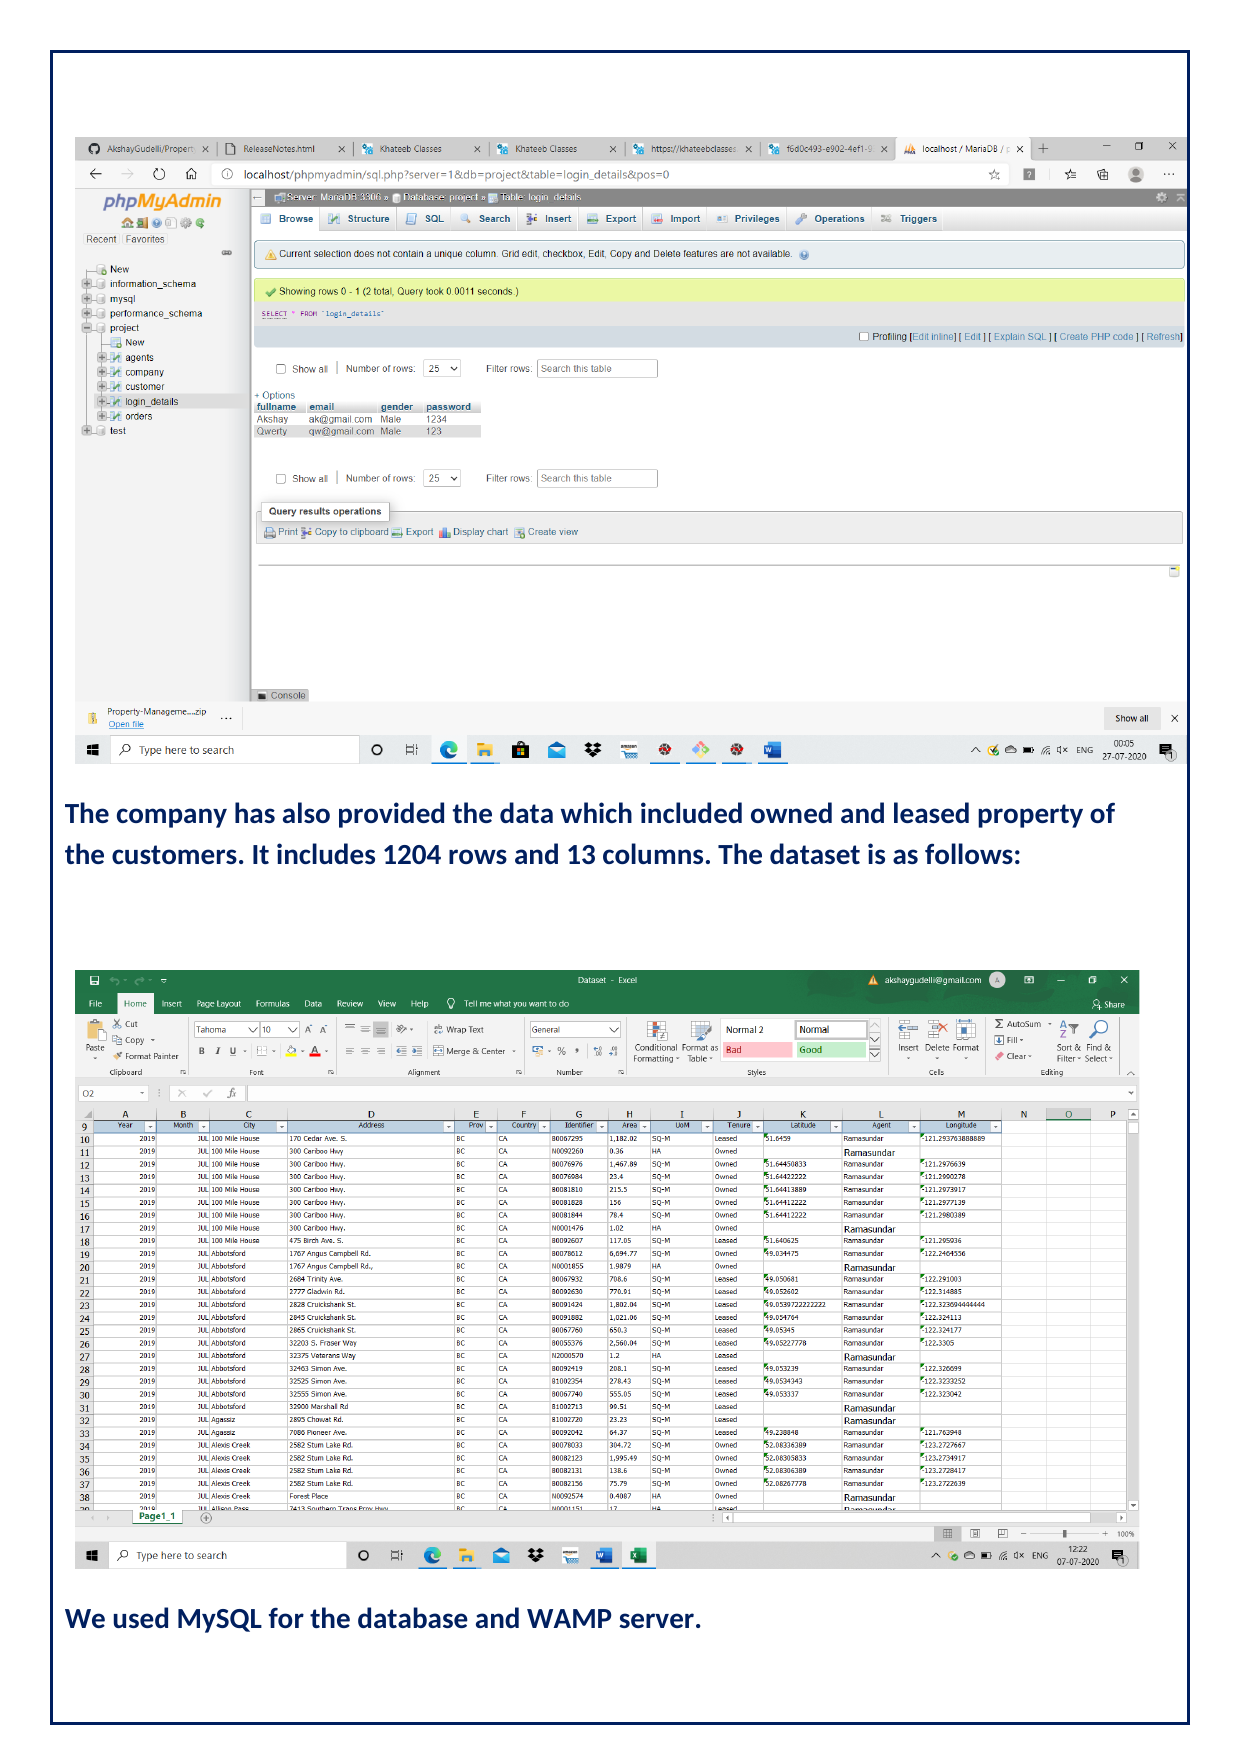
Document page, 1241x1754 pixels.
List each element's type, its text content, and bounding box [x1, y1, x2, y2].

picture [75, 137, 1187, 764]
picture [75, 970, 1140, 1569]
text We used MySQL for the database and WAMP server. [64, 1600, 1134, 1636]
text The company has also provided the data which included owned and leased property of the customers. It includes 1204 rows and 13 columns. The dataset is as follows: [64, 795, 1134, 872]
